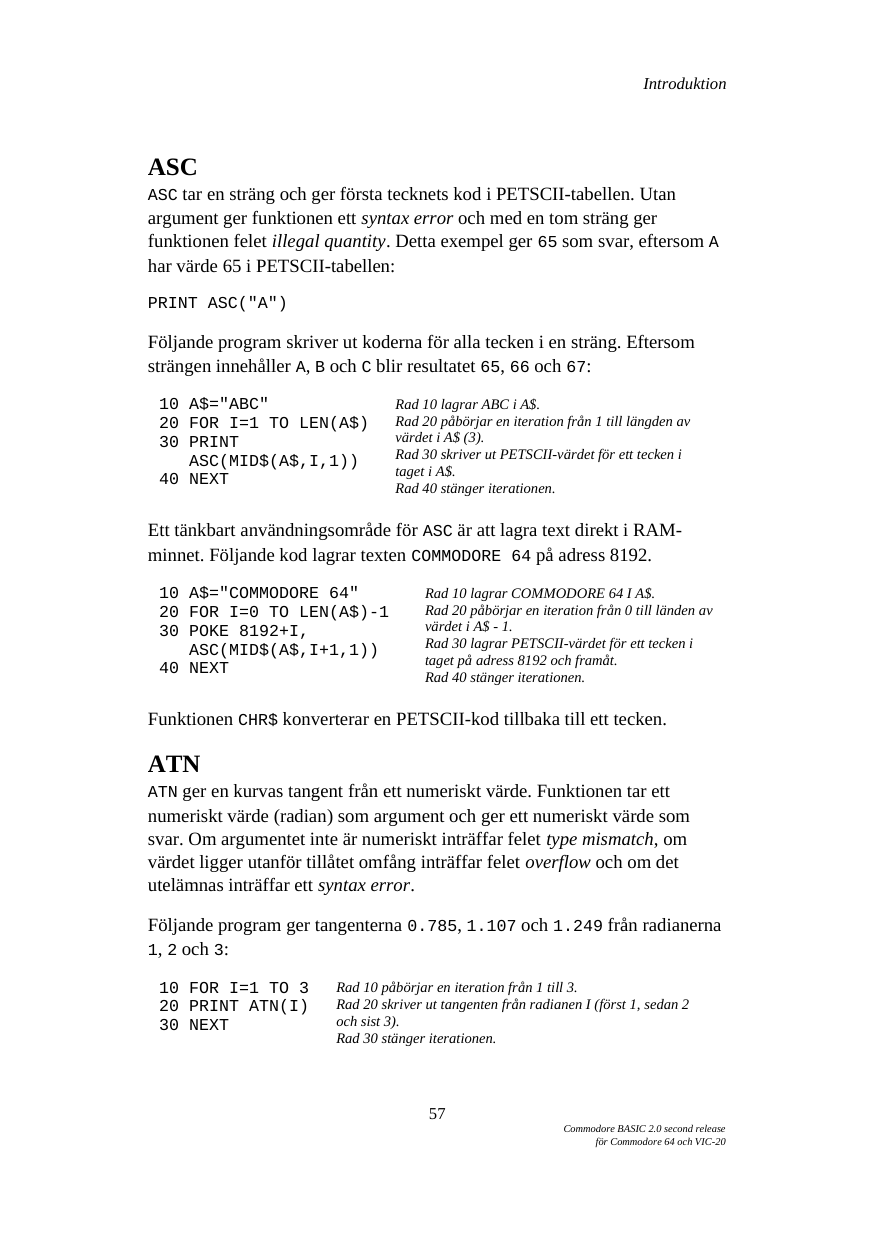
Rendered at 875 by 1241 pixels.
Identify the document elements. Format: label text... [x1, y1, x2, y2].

subtitle ASC [148, 152, 726, 181]
table_header Rad 10 lagrar COMMODORE 64 I A$. Rad 20 påbörjar en iteration från 0 till länden av värdet i A$ - 1. Rad 30 lagrar PETSCII-värdet för ett tecken i taget på adress 8192 och framåt. Rad 40 stänger iterationen. [414, 585, 726, 685]
text Följande program ger tangenterna 0.785, 1.107 och 1.249 från radianerna 1, 2 och 3: [148, 914, 726, 961]
table_header Rad 10 lagrar ABC i A$. Rad 20 påbörjar en iteration från 1 till längden av värdet i A$ (3). Rad 30 skriver ut PETSCII-värdet för ett tecken i taget i A$. Rad 40 stänger iterationen. [384, 396, 726, 496]
table_header 10 FOR I=1 TO 3 20 PRINT ATN(I) 30 NEXT [148, 979, 325, 1046]
text ATN ger en kurvas tangent från ett numeriskt värde. Funktionen tar ett numeriskt värde (radian) som argument och ger ett numeriskt värde som svar. Om argumentet inte är numeriskt inträffar felet type mismatch, om värdet ligger utanför tillåtet omfång inträffar felet overflow och om det utelämnas inträffar ett syntax error. [148, 780, 726, 896]
text PRINT ASC("A") [148, 294, 726, 313]
text Följande program skriver ut koderna för alla tecken i en sträng. Eftersom strängen innehåller A, B och C blir resultatet 65, 66 och 67: [148, 331, 726, 377]
subtitle ATN [148, 749, 726, 778]
text ASC tar en sträng och ger första tecknets kod i PETSCII-tabellen. Utan argument ger funktionen ett syntax error och med en tom sträng ger funktionen felet illegal quantity. Detta exempel ger 65 som svar, eftersom A har värde 65 i PETSCII-tabellen: [148, 183, 726, 276]
table_header Rad 10 påbörjar en iteration från 1 till 3. Rad 20 skriver ut tangenten från radianen I (först 1, sedan 2 och sist 3). Rad 30 stänger iterationen. [325, 979, 726, 1046]
table_header 10 A$="COMMODORE 64" 20 FOR I=0 TO LEN(A$)-1 30 POKE 8192+I, ASC(MID$(A$,I+1,1)) 40 NEXT [148, 585, 413, 685]
text Funktionen CHR$ konverterar en PETSCII-kod tillbaka till ett tecken. [148, 685, 726, 731]
table_header 10 A$="ABC" 20 FOR I=1 TO LEN(A$) 30 PRINT ASC(MID$(A$,I,1)) 40 NEXT [148, 396, 384, 496]
text Ett tänkbart användningsområde för ASC är att lagra text direkt i RAM-minnet. Följande kod lagrar texten COMMODORE 64 på adress 8192. [148, 496, 726, 566]
